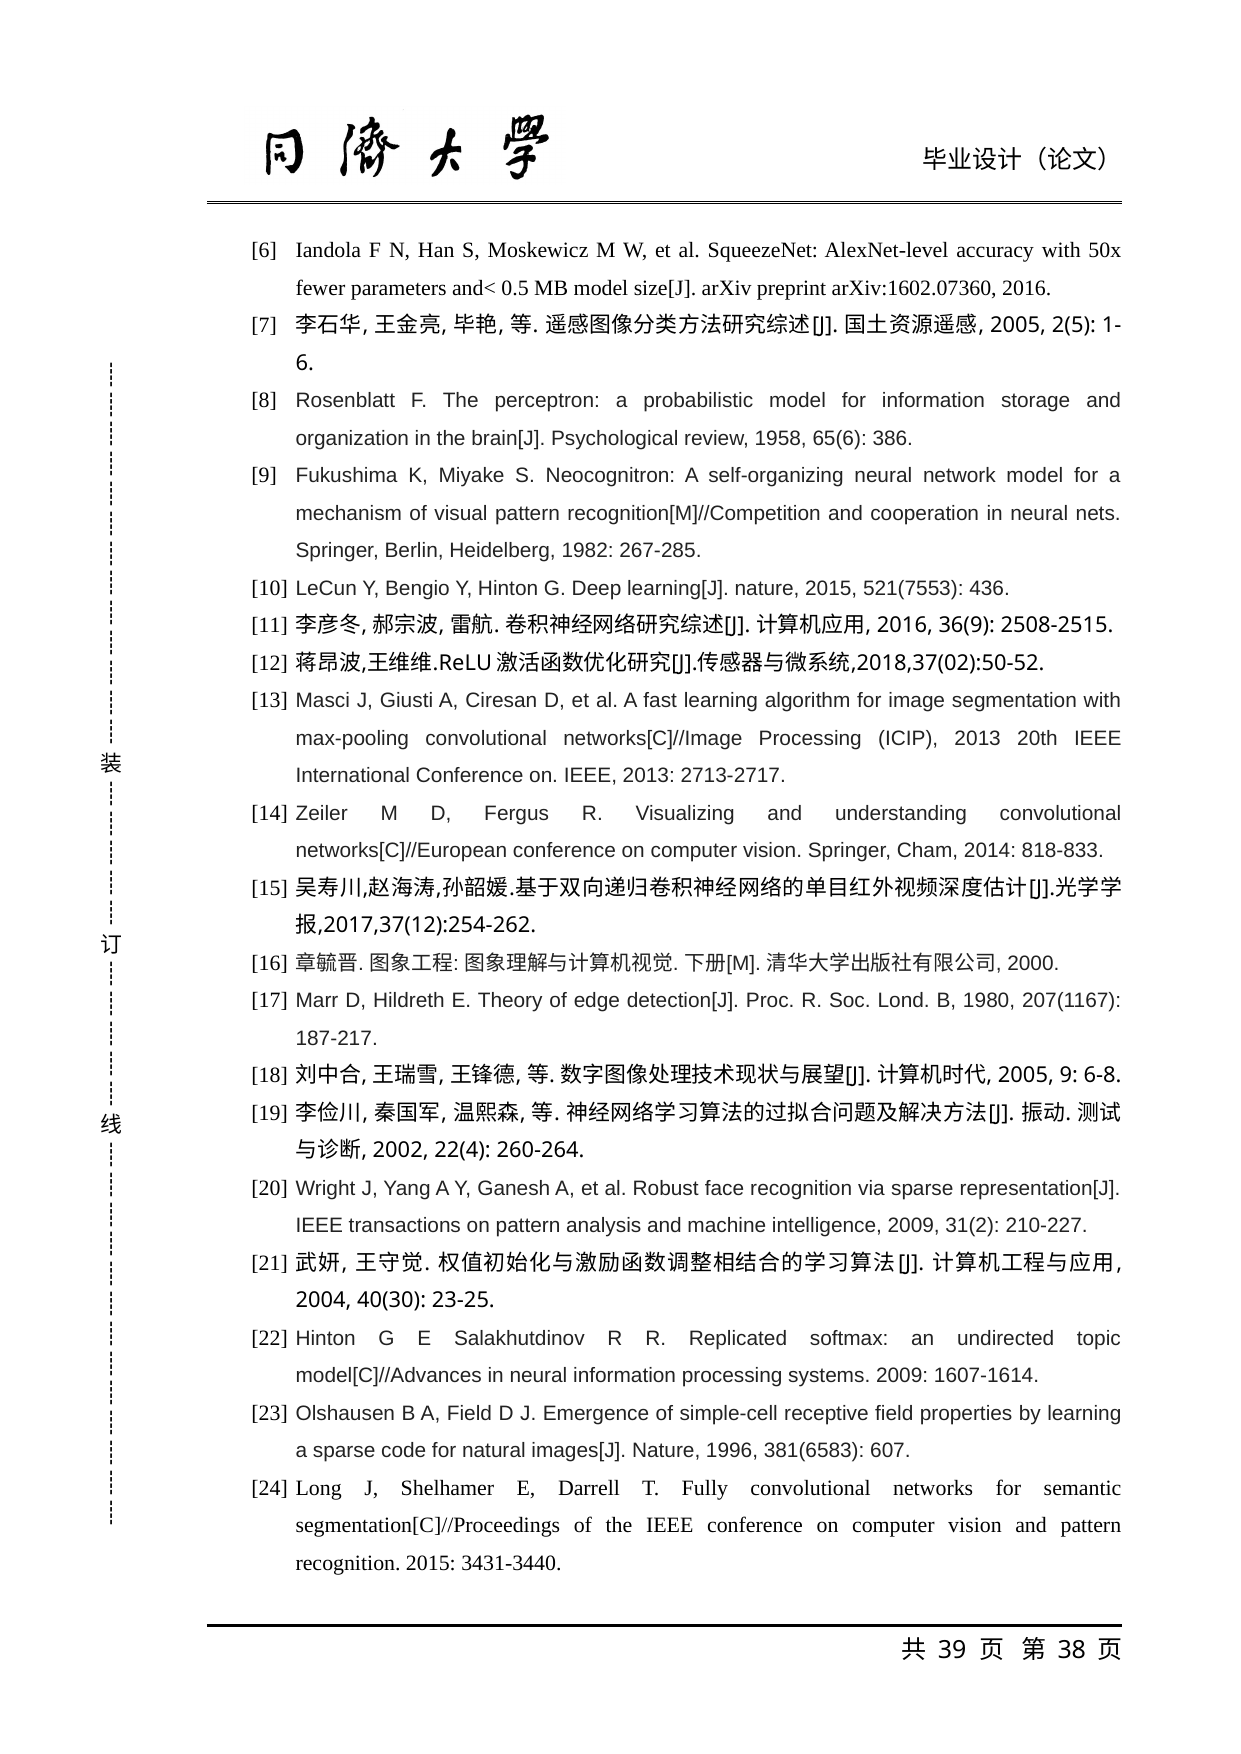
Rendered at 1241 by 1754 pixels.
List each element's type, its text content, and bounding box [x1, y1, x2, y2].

picture [244, 106, 567, 185]
list Olshausen B A, Field D J. Emergence of simple-cell receptive field properties by learning a sparse code for natural images[J]. Nature, 1996, 381(6583): 607. [251, 1390, 1122, 1465]
list 武妍, 王守觉. 权值初始化与激励函数调整相结合的学习算法[J]. 计算机工程与应用, 2004, 40(30): 23-25. [251, 1240, 1122, 1315]
list LeCun Y, Bengio Y, Hinton G. Deep learning[J]. nature, 2015, 521(7553): 436. [251, 565, 1122, 603]
list 李彦冬, 郝宗波, 雷航. 卷积神经网络研究综述[J]. 计算机应用, 2016, 36(9): 2508-2515. [251, 603, 1122, 640]
list Zeiler M D, Fergus R. Visualizing and understanding convolutional networks[C]//European conference on computer vision. Springer, Cham, 2014: 818-833. [251, 790, 1122, 865]
list Iandola F N, Han S, Moskewicz M W, et al. SqueezeNet: AlexNet-level accuracy with 50x fewer parameters and< 0.5 MB model size[J]. arXiv preprint arXiv:1602.07360, 2016. [251, 228, 1122, 303]
list 蒋昂波,王维维.ReLU激活函数优化研究[J].传感器与微系统,2018,37(02):50-52. [251, 640, 1122, 678]
list Masci J, Giusti A, Ciresan D, et al. A fast learning algorithm for image segmentation with max-pooling convolutional networks[C]//Image Processing (ICIP), 2013 20th IEEE International Conference on. IEEE, 2013: 2713-2717. [251, 678, 1122, 790]
list 吴寿川,赵海涛,孙韶媛.基于双向递归卷积神经网络的单目红外视频深度估计[J].光学学报,2017,37(12):254-262. [251, 865, 1122, 940]
list Fukushima K, Miyake S. Neocognitron: A self-organizing neural network model for a mechanism of visual pattern recognition[M]//Competition and cooperation in neural nets. Springer, Berlin, Heidelberg, 1982: 267-285. [251, 453, 1122, 565]
list Long J, Shelhamer E, Darrell T. Fully convolutional networks for semantic segmentation[C]//Proceedings of the IEEE conference on computer vision and pattern recognition. 2015: 3431-3440. [251, 1465, 1122, 1578]
list 李石华, 王金亮, 毕艳, 等. 遥感图像分类方法研究综述[J]. 国土资源遥感, 2005, 2(5): 1-6. [251, 303, 1122, 378]
list Marr D, Hildreth E. Theory of edge detection[J]. Proc. R. Soc. Lond. B, 1980, 207(1167): 187-217. [251, 978, 1122, 1053]
list Wright J, Yang A Y, Ganesh A, et al. Robust face recognition via sparse representation[J]. IEEE transactions on pattern analysis and machine intelligence, 2009, 31(2): 210-227. [251, 1165, 1122, 1240]
list 李俭川, 秦国军, 温熙森, 等. 神经网络学习算法的过拟合问题及解决方法[J]. 振动. 测试与诊断, 2002, 22(4): 260-264. [251, 1090, 1122, 1165]
list 刘中合, 王瑞雪, 王锋德, 等. 数字图像处理技术现状与展望[J]. 计算机时代, 2005, 9: 6-8. [251, 1053, 1122, 1090]
list 章毓晋. 图象工程: 图象理解与计算机视觉. 下册[M]. 清华大学出版社有限公司, 2000. [251, 940, 1122, 978]
list Hinton G E Salakhutdinov R R. Replicated softmax: an undirected topic model[C]//Advances in neural information processing systems. 2009: 1607-1614. [251, 1315, 1122, 1390]
list Rosenblatt F. The perceptron: a probabilistic model for information storage and organization in the brain[J]. Psychological review, 1958, 65(6): 386. [251, 378, 1122, 453]
